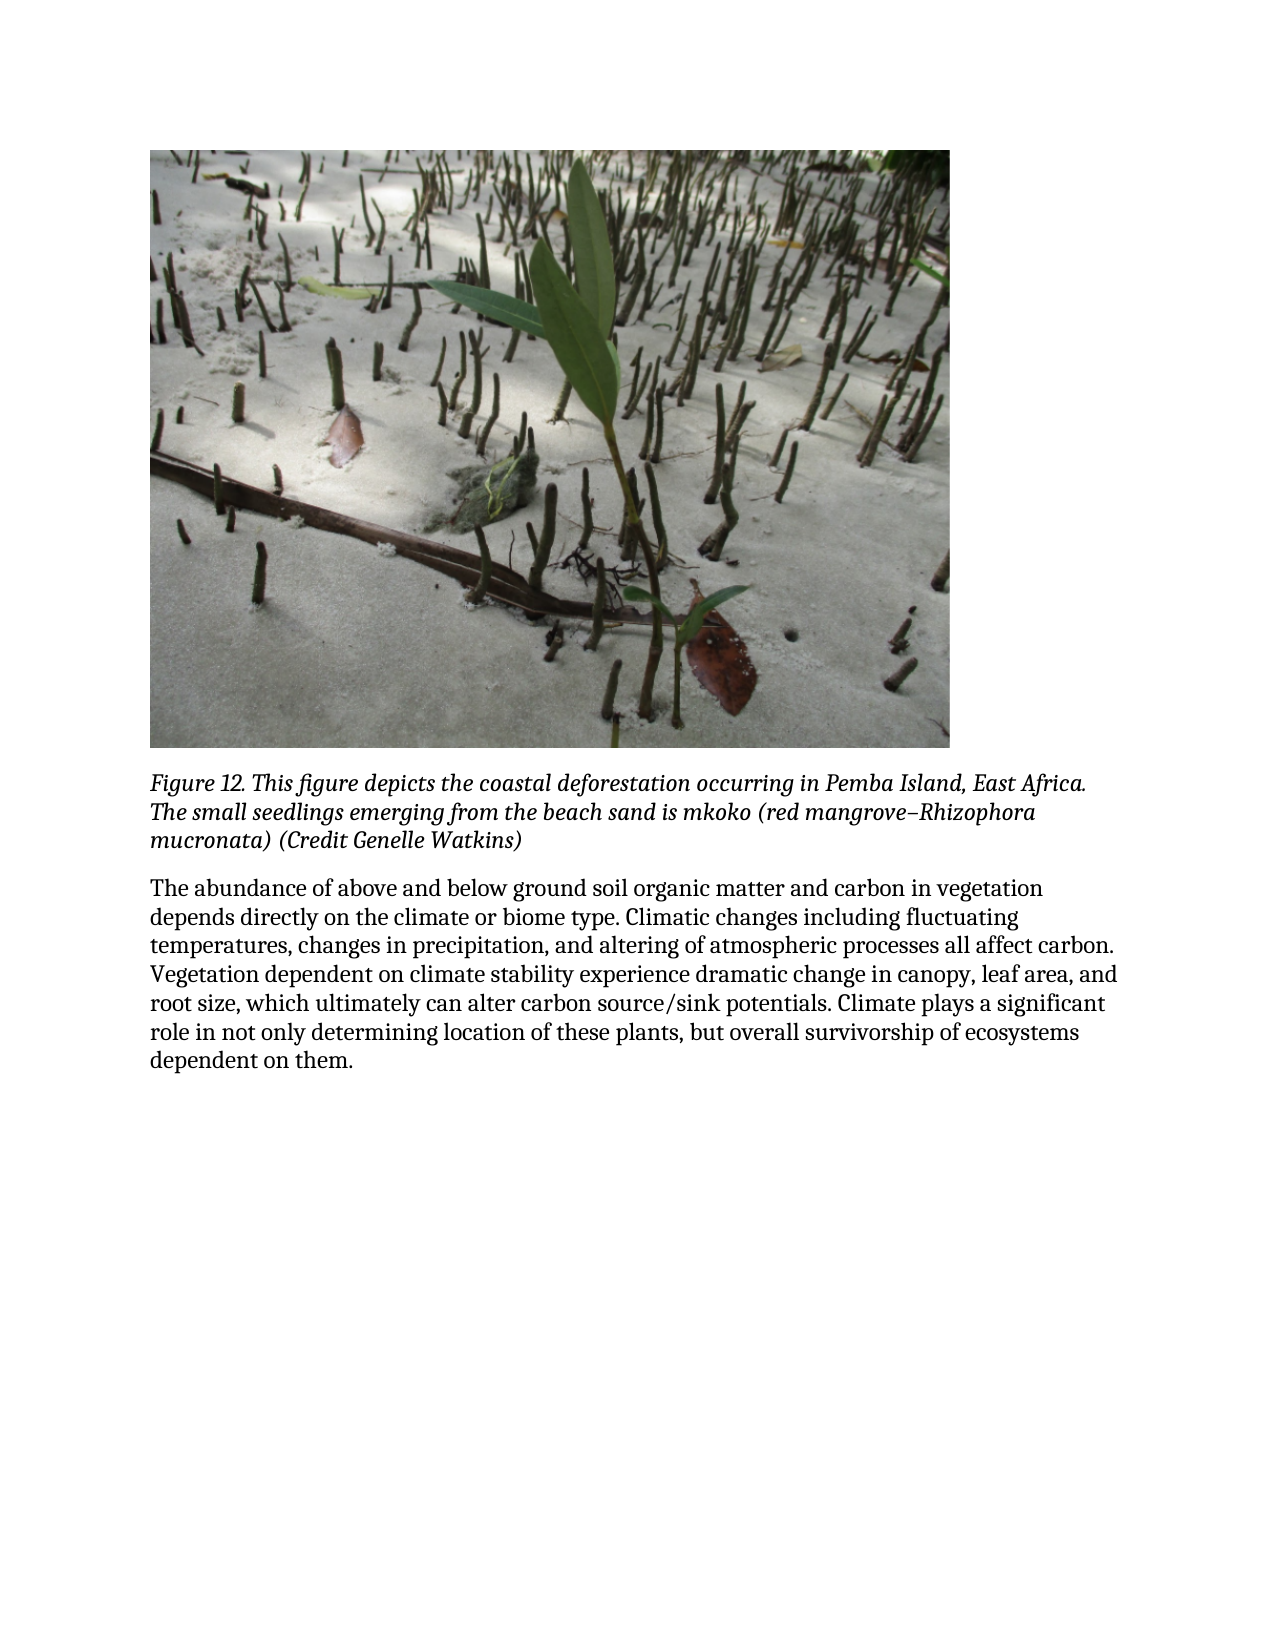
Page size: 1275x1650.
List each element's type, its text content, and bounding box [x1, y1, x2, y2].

text Figure 12. This figure depicts the coastal deforestation occurring in Pemba Island, East Africa. The small seedlings emerging from the beach sand is mkoko (red mangrove–Rhizophora mucronata) (Credit Genelle Watkins) [150, 769, 1125, 855]
text The abundance of above and below ground soil organic matter and carbon in vegetation depends directly on the climate or biome type. Climatic changes including fluctuating temperatures, changes in precipitation, and altering of atmospheric processes all affect carbon. Vegetation dependent on climate stability experience dramatic change in canopy, leaf area, and root size, which ultimately can alter carbon source/sink potentials. Climate plays a significant role in not only determining location of these plants, but overall survivorship of ecosystems dependent on them. [150, 874, 1125, 1075]
picture [150, 150, 954, 748]
